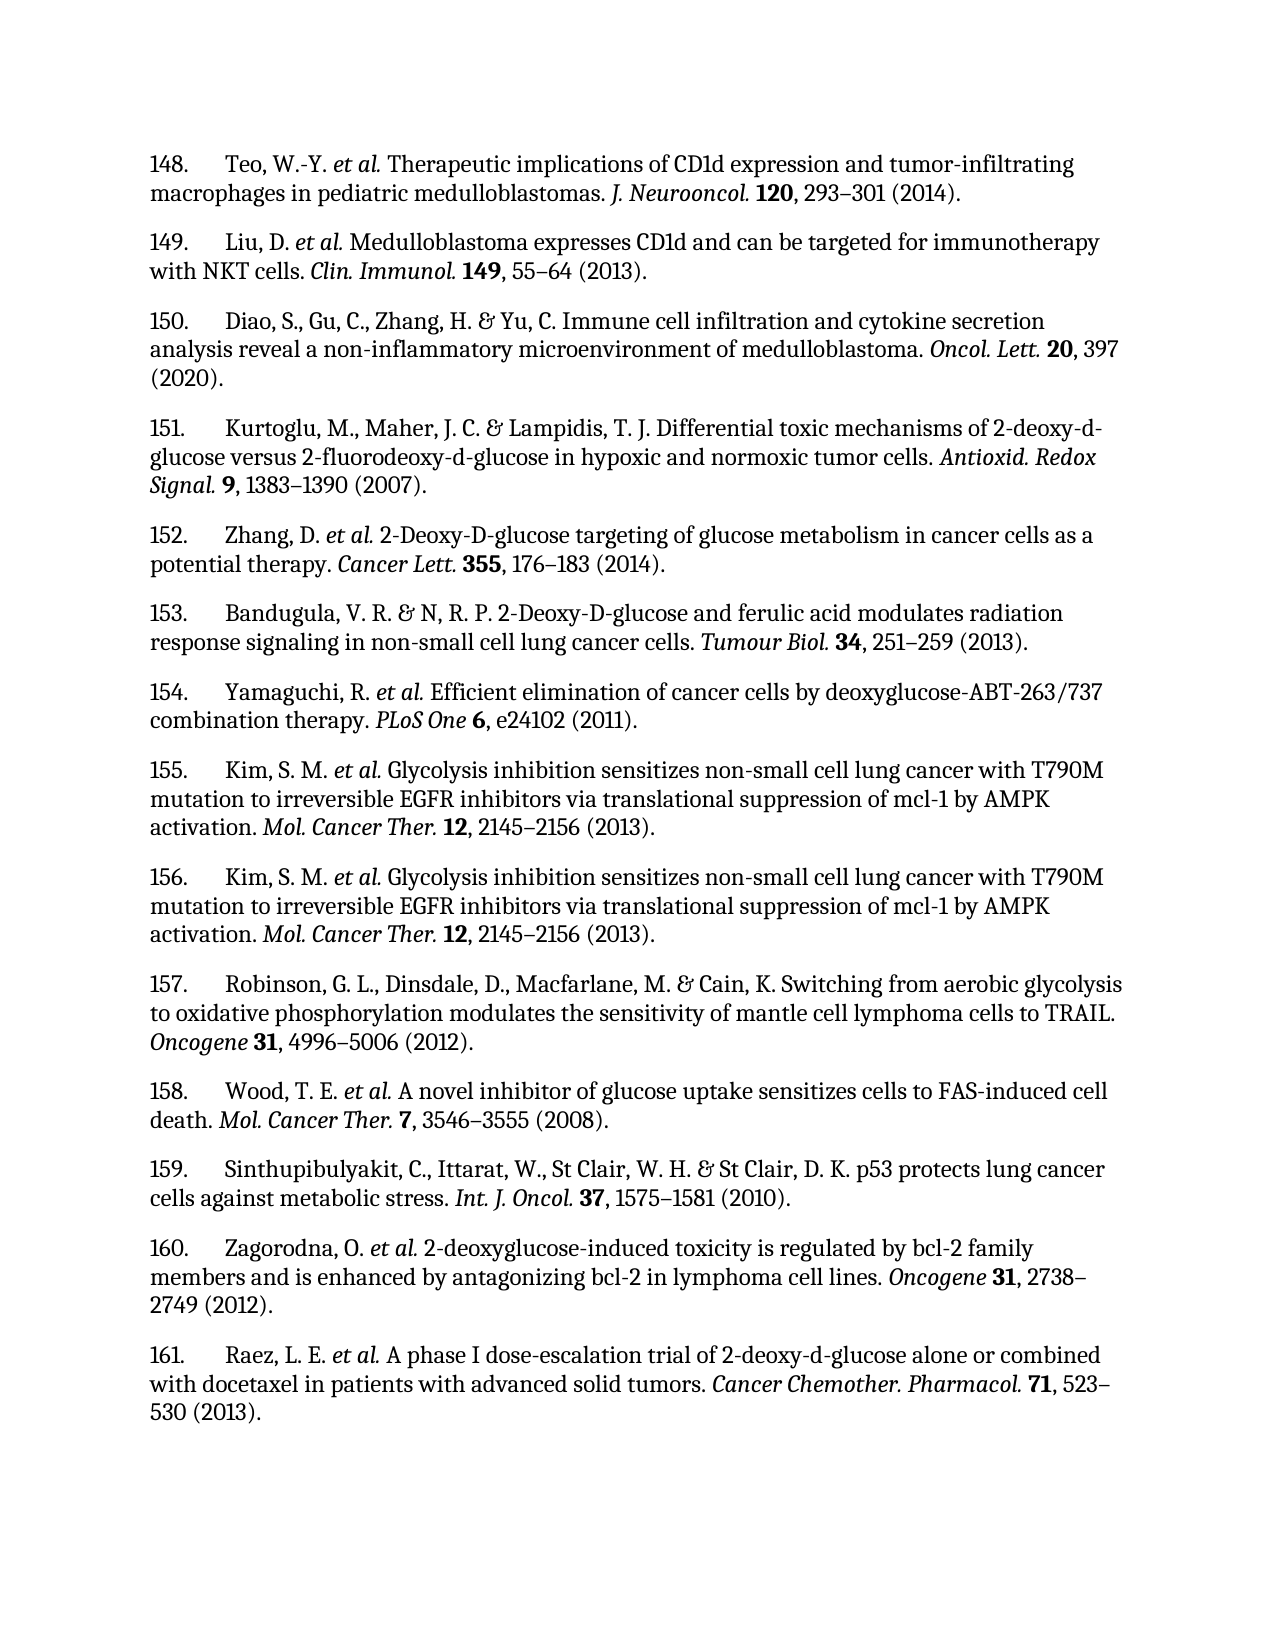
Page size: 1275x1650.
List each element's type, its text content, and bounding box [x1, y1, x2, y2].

text 150. Diao, S., Gu, C., Zhang, H. & Yu, C. Immune cell infiltration and cytokine secretion analysis reveal a non-inflammatory microenvironment of medulloblastoma. Oncol. Lett. 20, 397 (2020). [150, 307, 1125, 393]
text 155. Kim, S. M. et al. Glycolysis inhibition sensitizes non-small cell lung cancer with T790M mutation to irreversible EGFR inhibitors via translational suppression of mcl-1 by AMPK activation. Mol. Cancer Ther. 12, 2145–2156 (2013). [150, 756, 1125, 842]
text 152. Zhang, D. et al. 2-Deoxy-D-glucose targeting of glucose metabolism in cancer cells as a potential therapy. Cancer Lett. 355, 176–183 (2014). [150, 521, 1125, 578]
text 159. Sinthupibulyakit, C., Ittarat, W., St Clair, W. H. & St Clair, D. K. p53 protects lung cancer cells against metabolic stress. Int. J. Oncol. 37, 1575–1581 (2010). [150, 1155, 1125, 1213]
text 156. Kim, S. M. et al. Glycolysis inhibition sensitizes non-small cell lung cancer with T790M mutation to irreversible EGFR inhibitors via translational suppression of mcl-1 by AMPK activation. Mol. Cancer Ther. 12, 2145–2156 (2013). [150, 863, 1125, 949]
text 151. Kurtoglu, M., Maher, J. C. & Lampidis, T. J. Differential toxic mechanisms of 2-deoxy-d-glucose versus 2-fluorodeoxy-d-glucose in hypoxic and normoxic tumor cells. Antioxid. Redox Signal. 9, 1383–1390 (2007). [150, 414, 1125, 500]
text 154. Yamaguchi, R. et al. Efficient elimination of cancer cells by deoxyglucose-ABT-263/737 combination therapy. PLoS One 6, e24102 (2011). [150, 677, 1125, 735]
text 161. Raez, L. E. et al. A phase I dose-escalation trial of 2-deoxy-d-glucose alone or combined with docetaxel in patients with advanced solid tumors. Cancer Chemother. Pharmacol. 71, 523–530 (2013). [150, 1341, 1125, 1427]
text 160. Zagorodna, O. et al. 2-deoxyglucose-induced toxicity is regulated by bcl-2 family members and is enhanced by antagonizing bcl-2 in lymphoma cell lines. Oncogene 31, 2738–2749 (2012). [150, 1234, 1125, 1320]
text 149. Liu, D. et al. Medulloblastoma expresses CD1d and can be targeted for immunotherapy with NKT cells. Clin. Immunol. 149, 55–64 (2013). [150, 228, 1125, 286]
text 158. Wood, T. E. et al. A novel inhibitor of glucose uptake sensitizes cells to FAS-induced cell death. Mol. Cancer Ther. 7, 3546–3555 (2008). [150, 1077, 1125, 1134]
text 157. Robinson, G. L., Dinsdale, D., Macfarlane, M. & Cain, K. Switching from aerobic glycolysis to oxidative phosphorylation modulates the sensitivity of mantle cell lymphoma cells to TRAIL. Oncogene 31, 4996–5006 (2012). [150, 970, 1125, 1056]
text 153. Bandugula, V. R. & N, R. P. 2-Deoxy-D-glucose and ferulic acid modulates radiation response signaling in non-small cell lung cancer cells. Tumour Biol. 34, 251–259 (2013). [150, 599, 1125, 657]
text 148. Teo, W.-Y. et al. Therapeutic implications of CD1d expression and tumor-infiltrating macrophages in pediatric medulloblastomas. J. Neurooncol. 120, 293–301 (2014). [150, 150, 1125, 207]
